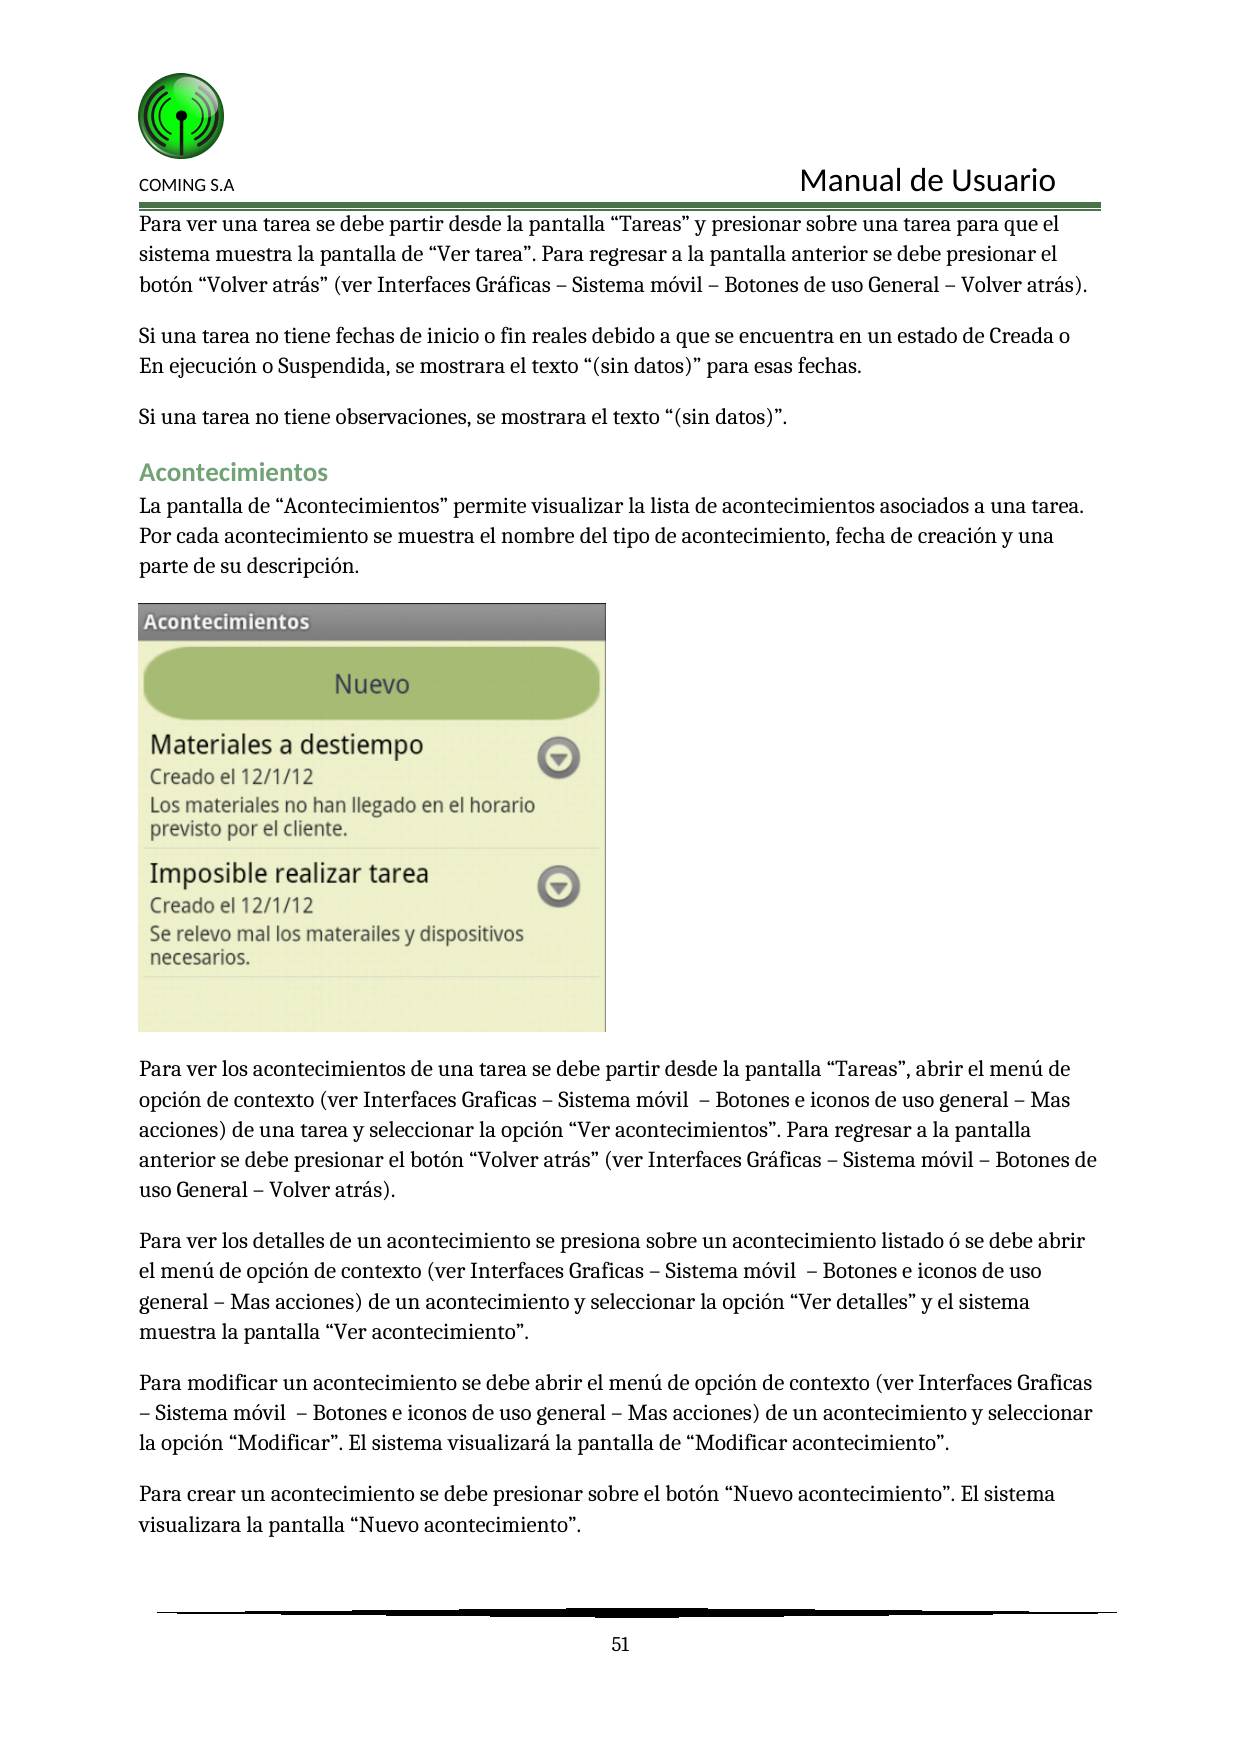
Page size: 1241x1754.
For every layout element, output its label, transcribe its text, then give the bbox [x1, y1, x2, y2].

text Para ver una tarea se debe partir desde la pantalla “Tareas” y presionar sobre una tarea para que el sistema muestra la pantalla de “Ver tarea”. Para regresar a la pantalla anterior se debe presionar el botón “Volver atrás” (ver Interfaces Gráficas – Sistema móvil – Botones de uso General – Volver atrás). [139, 211, 1101, 298]
subtitle Acontecimientos [139, 455, 1101, 488]
picture [138, 603, 606, 1032]
text Si una tarea no tiene observaciones, se mostrara el texto “(sin datos)”. [139, 404, 1101, 430]
text Si una tarea no tiene fechas de inicio o fin reales debido a que se encuentra en un estado de Creada o En ejecución o Suspendida, se mostrara el texto “(sin datos)” para esas fechas. [139, 322, 1101, 379]
text La pantalla de “Acontecimientos” permite visualizar la lista de acontecimientos asociados a una tarea. Por cada acontecimiento se muestra el nombre del tipo de acontecimiento, fecha de creación y una parte de su descripción. [139, 493, 1101, 579]
text Para ver los detalles de un acontecimiento se presiona sobre un acontecimiento listado ó se debe abrir el menú de opción de contexto (ver Interfaces Graficas – Sistema móvil – Botones e iconos de uso general – Mas acciones) de un acontecimiento y seleccionar la opción “Ver detalles” y el sistema muestra la pantalla “Ver acontecimiento”. [139, 1228, 1101, 1345]
text Para ver los acontecimientos de una tarea se debe partir desde la pantalla “Tareas”, abrir el menú de opción de contexto (ver Interfaces Graficas – Sistema móvil – Botones e iconos de uso general – Mas acciones) de una tarea y seleccionar la opción “Ver acontecimientos”. Para regresar a la pantalla anterior se debe presionar el botón “Volver atrás” (ver Interfaces Gráficas – Sistema móvil – Botones de uso General – Volver atrás). [139, 1056, 1101, 1203]
text Para crear un acontecimiento se debe presionar sobre el botón “Nuevo acontecimiento”. El sistema visualizara la pantalla “Nuevo acontecimiento”. [139, 1481, 1101, 1538]
text Para modificar un acontecimiento se debe abrir el menú de opción de contexto (ver Interfaces Graficas – Sistema móvil – Botones e iconos de uso general – Mas acciones) de un acontecimiento y seleccionar la opción “Modificar”. El sistema visualizará la pantalla de “Modificar acontecimiento”. [139, 1370, 1101, 1457]
picture [138, 73, 224, 159]
